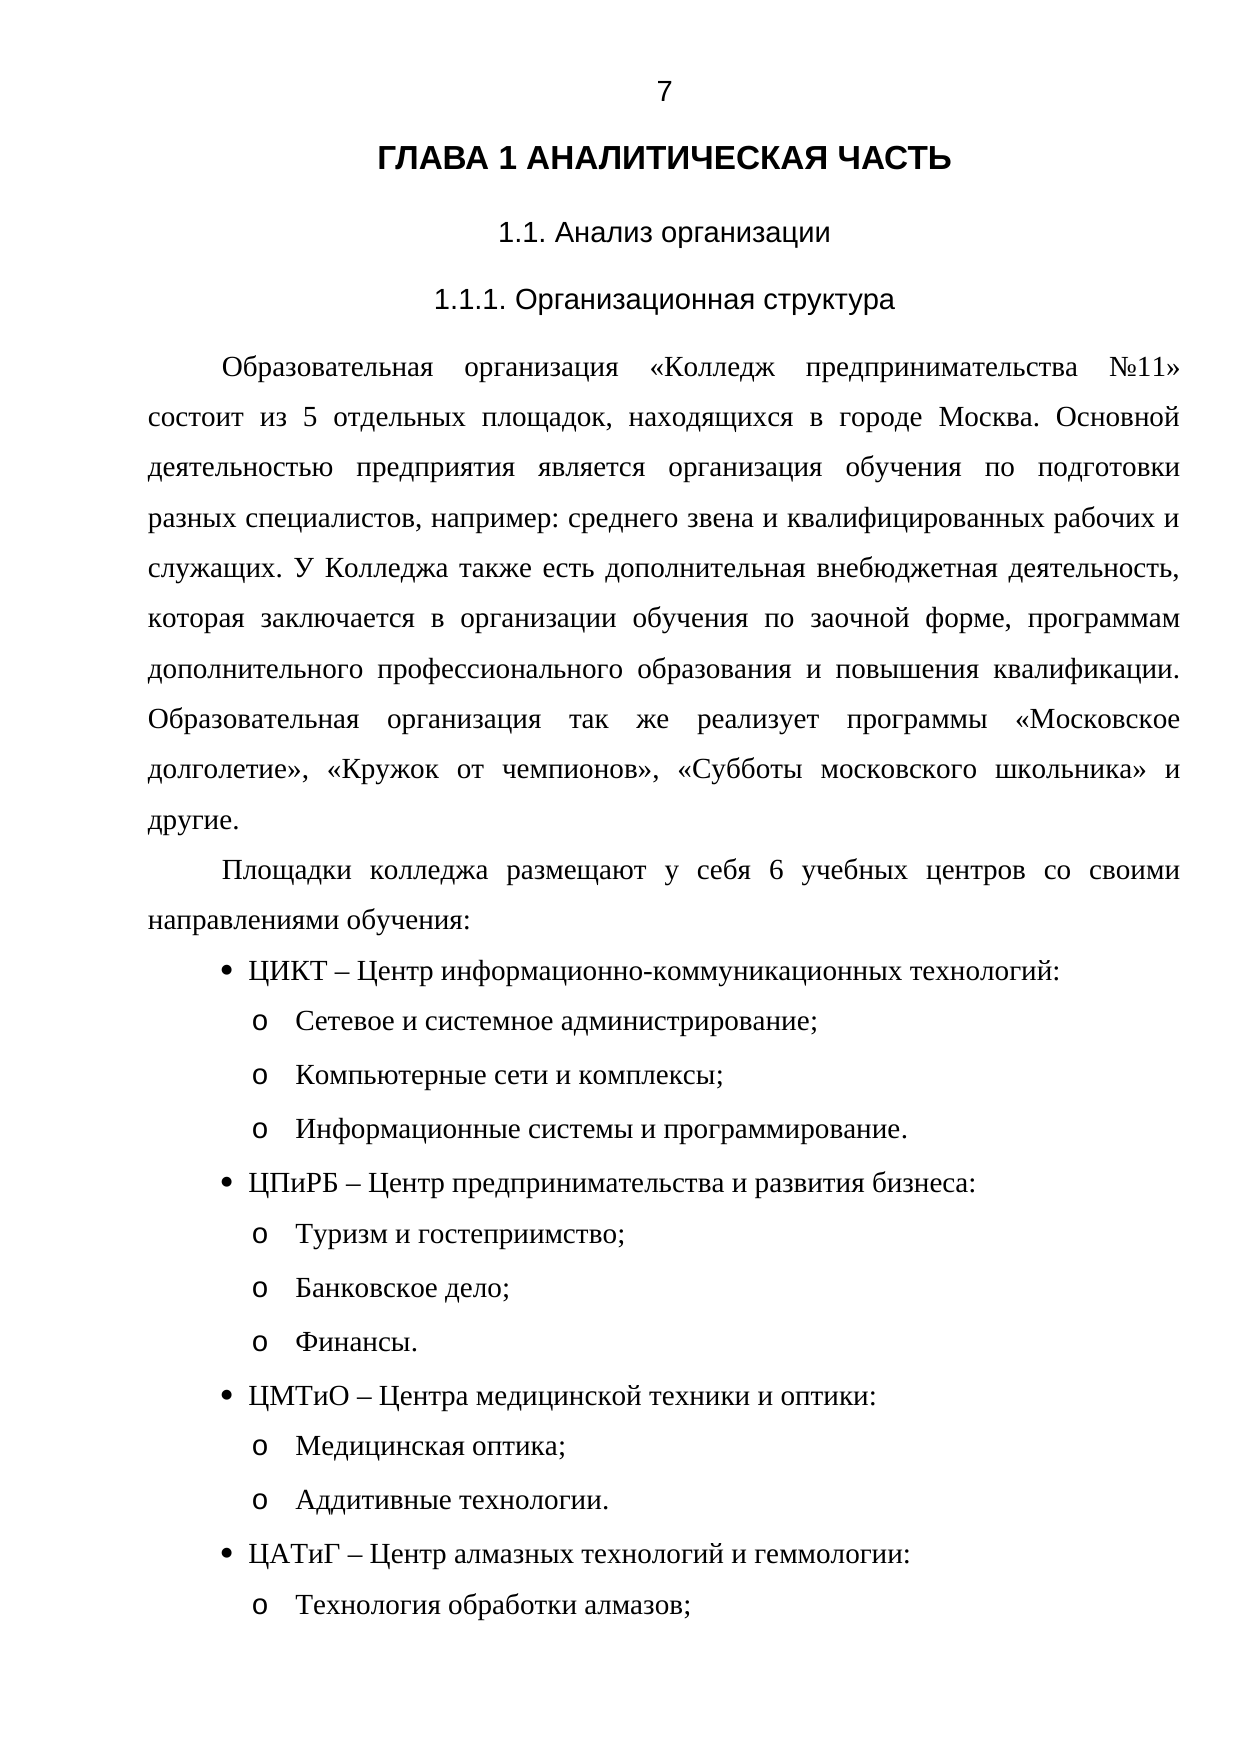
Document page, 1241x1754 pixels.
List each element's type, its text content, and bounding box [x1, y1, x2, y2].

text Образовательная организация «Колледж предпринимательства №11» состоит из 5 отдельных площадок, находящихся в городе Москва. Основной деятельностью предприятия является организация обучения по подготовки разных специалистов, например: среднего звена и квалифицированных рабочих и служащих. У Колледжа также есть дополнительная внебюджетная деятельность, которая заключается в организации обучения по заочной форме, программам дополнительного профессионального образования и повышения квалификации. Образовательная организация так же реализует программы «Московское долголетие», «Кружок от чемпионов», «Субботы московского школьника» и другие. [148, 349, 1181, 835]
subtitle ГЛАВА 1 АНАЛИТИЧЕСКАЯ ЧАСТЬ [148, 138, 1181, 176]
list ЦАТиГ – Центр алмазных технологий и геммологии: [148, 1536, 1181, 1570]
list Туризм и гостеприимство; [222, 1216, 1181, 1252]
list Аддитивные технологии. [222, 1482, 1181, 1518]
list ЦИКТ – Центр информационно-коммуникационных технологий: [148, 953, 1181, 986]
list Медицинская оптика; [222, 1428, 1181, 1464]
list Финансы. [222, 1324, 1181, 1360]
text Площадки колледжа размещают у себя 6 учебных центров со своими направлениями обучения: [148, 852, 1181, 936]
list ЦМТиО – Центра медицинской техники и оптики: [148, 1378, 1181, 1412]
list ЦПиРБ – Центр предпринимательства и развития бизнеса: [148, 1165, 1181, 1199]
list Банковское дело; [222, 1270, 1181, 1306]
list Сетевое и системное администрирование; [222, 1003, 1181, 1039]
list Информационные системы и программирование. [222, 1111, 1181, 1147]
list Компьютерные сети и комплексы; [222, 1057, 1181, 1093]
list Технология обработки алмазов; [222, 1587, 1181, 1623]
subtitle Анализ организации [148, 215, 1181, 248]
subtitle Организационная структура [148, 282, 1181, 315]
